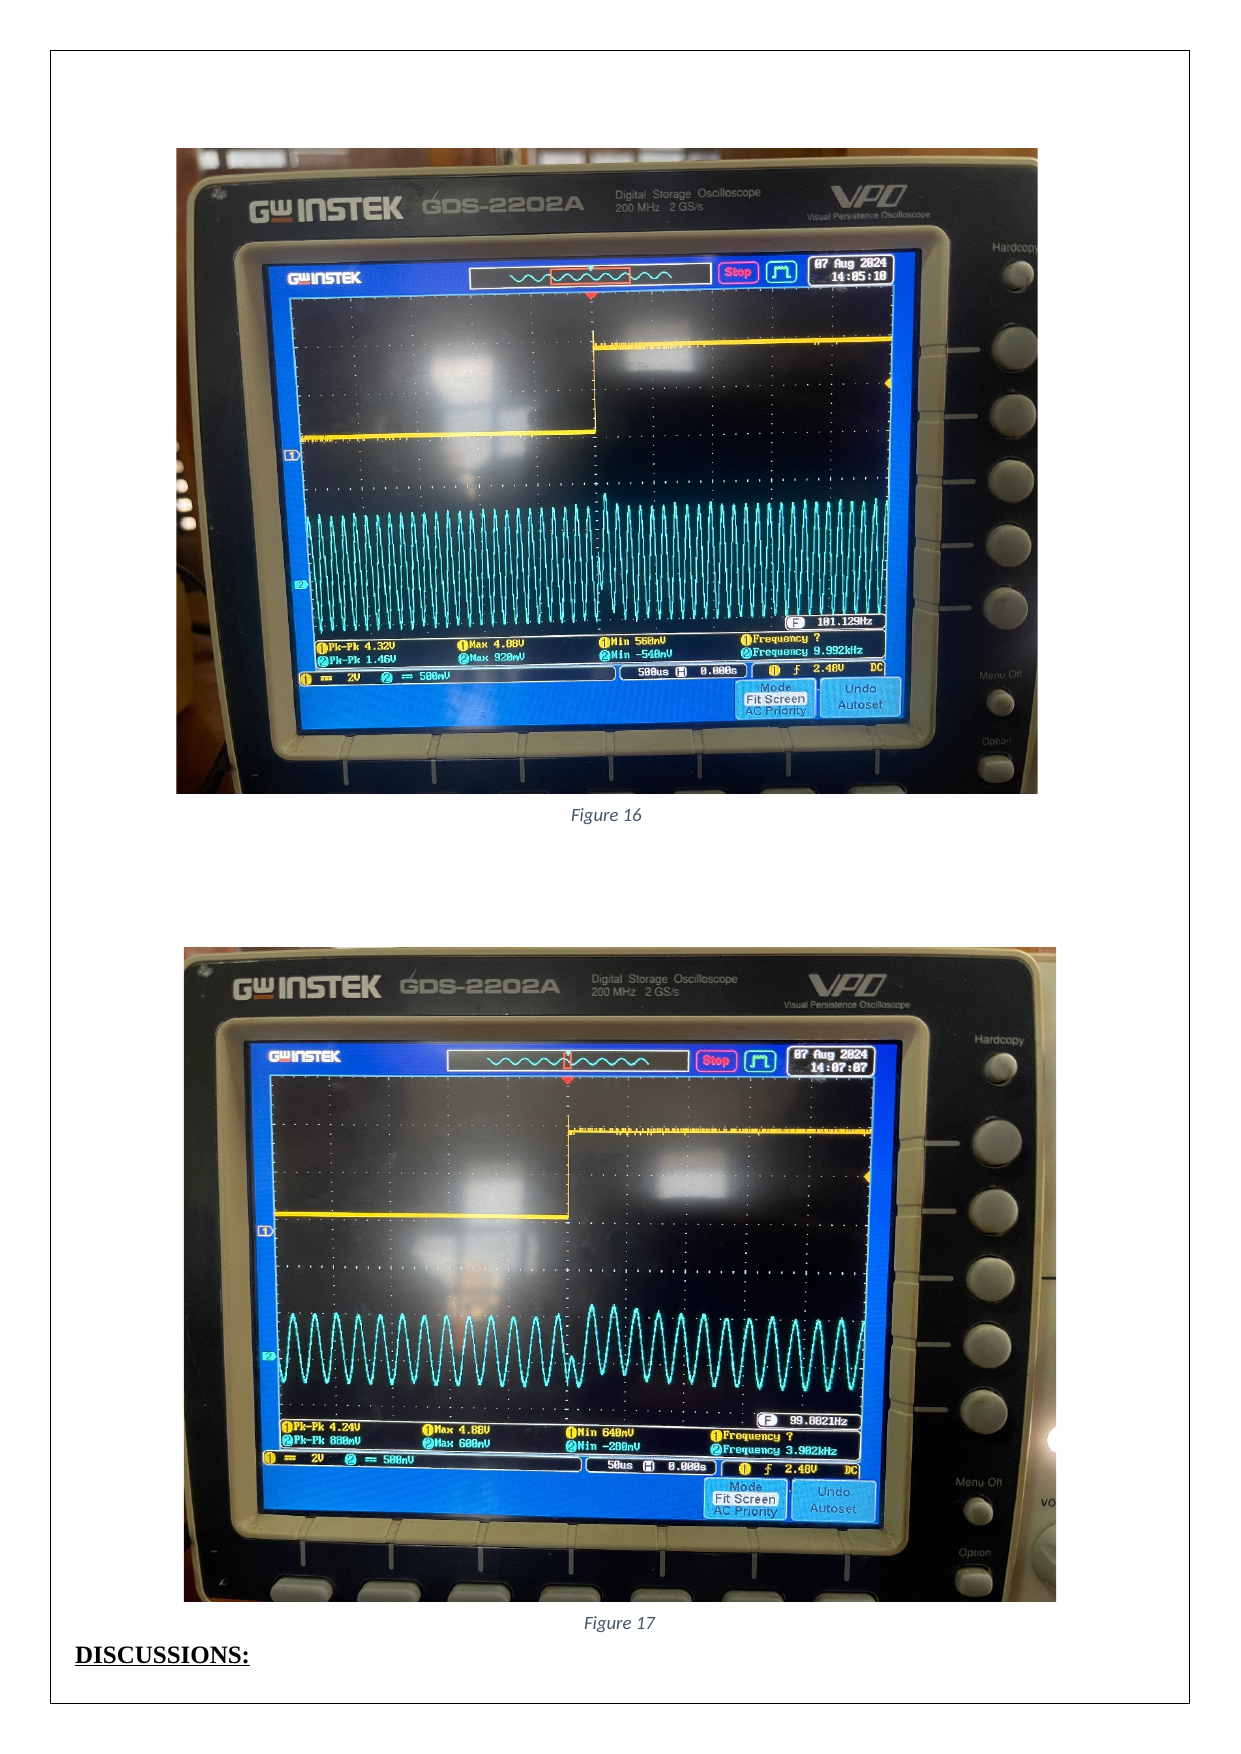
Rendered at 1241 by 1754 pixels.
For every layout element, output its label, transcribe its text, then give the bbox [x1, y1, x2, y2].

text DISCUSSIONS: [75, 1640, 1165, 1669]
picture [176, 148, 1038, 794]
picture [183, 947, 1057, 1602]
